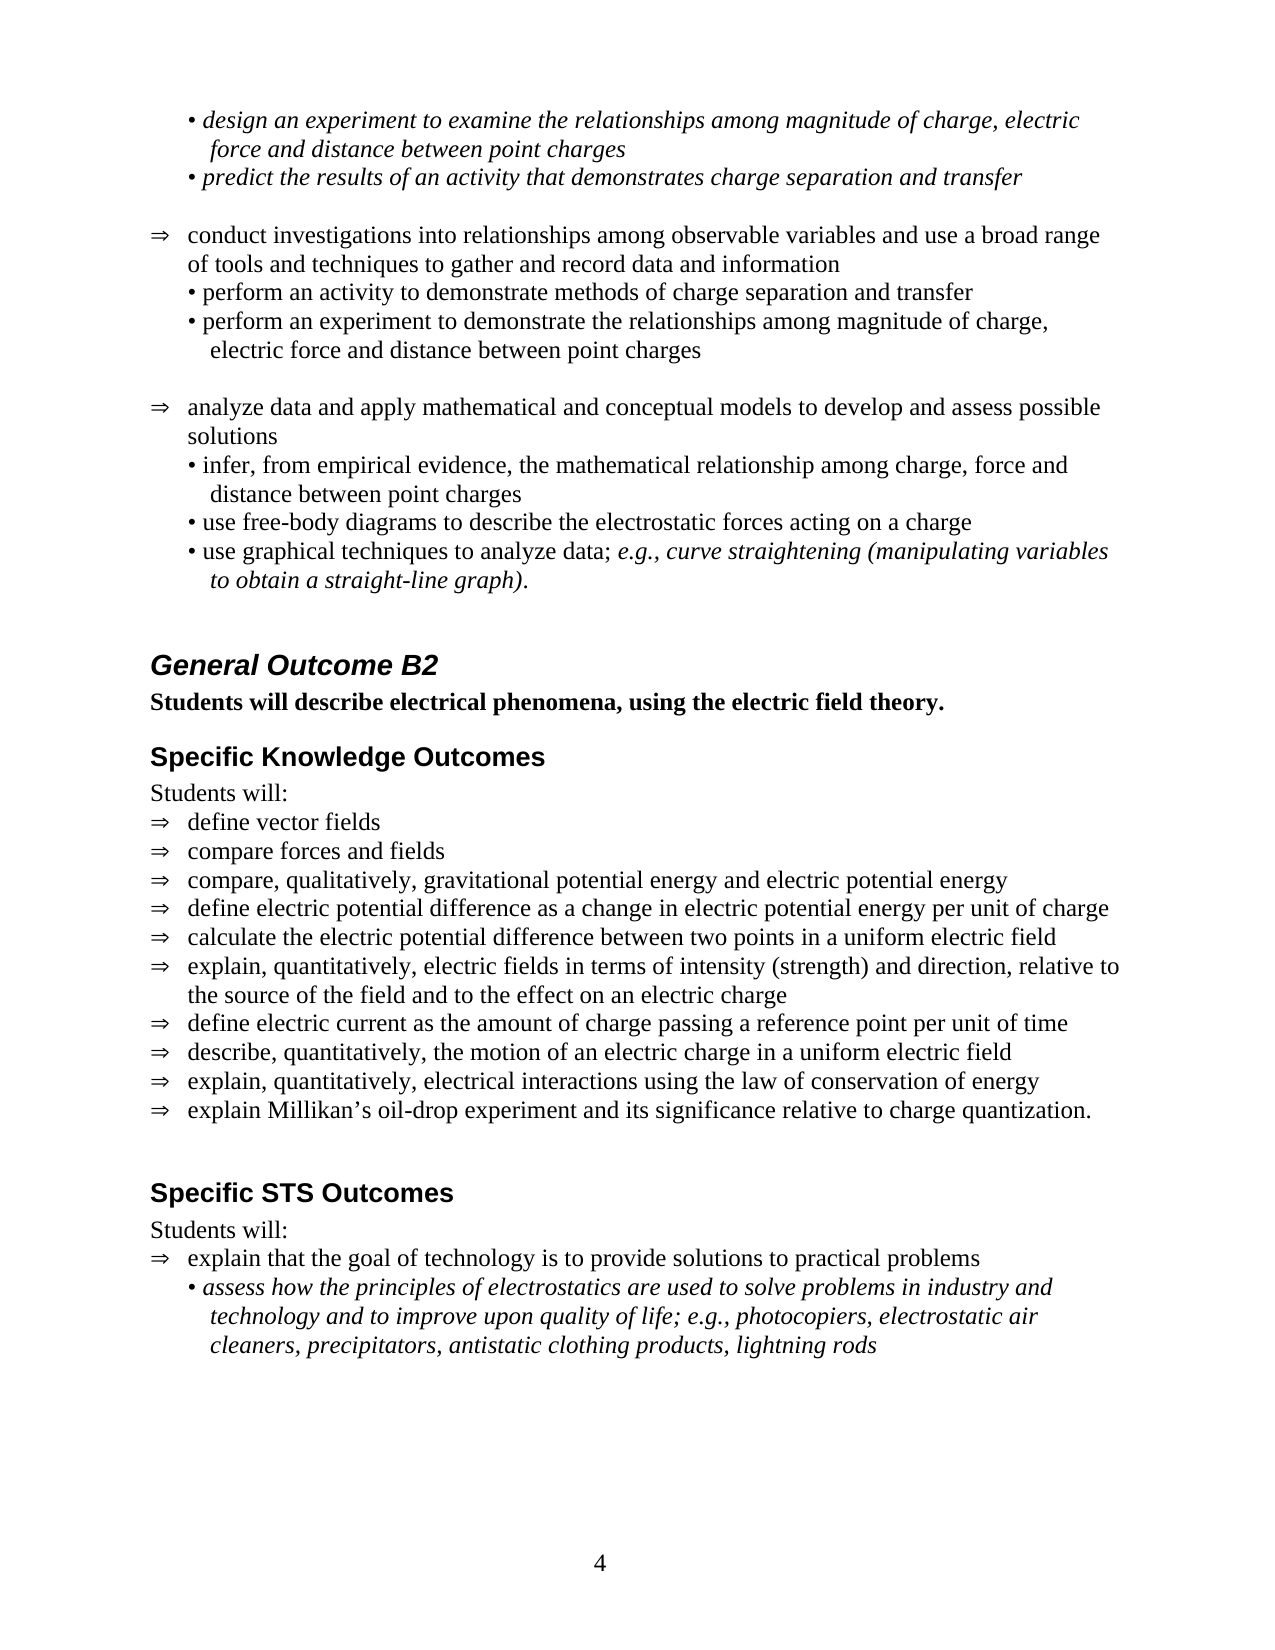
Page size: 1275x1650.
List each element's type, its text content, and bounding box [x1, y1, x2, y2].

text Students will describe electrical phenomena, using the electric field theory. [150, 687, 1125, 716]
list compare, qualitatively, gravitational potential energy and electric potential energy [150, 865, 1125, 893]
text Students will: [150, 778, 1125, 807]
list explain Millikan’s oil-drop experiment and its significance relative to charge quantization. [150, 1095, 1125, 1123]
text • use graphical techniques to analyze data; e.g., curve straightening (manipulating variables to obtain a straight-line graph). [187, 536, 1125, 594]
list define vector fields [150, 807, 1125, 836]
subtitle General Outcome B2 [150, 647, 1125, 681]
text • perform an activity to demonstrate methods of charge separation and transfer [187, 277, 1125, 306]
text Students will: [150, 1215, 1125, 1243]
list explain that the goal of technology is to provide solutions to practical problems [150, 1243, 1125, 1272]
list analyze data and apply mathematical and conceptual models to develop and assess possible solutions [150, 392, 1125, 450]
list define electric potential difference as a change in electric potential energy per unit of charge [150, 893, 1125, 922]
text • assess how the principles of electrostatics are used to solve problems in industry and technology and to improve upon quality of life; e.g., photocopiers, electrostatic air cleaners, precipitators, antistatic clothing products, lightning rods [187, 1272, 1125, 1358]
subtitle Specific STS Outcomes [150, 1177, 1125, 1208]
text • infer, from empirical evidence, the mathematical relationship among charge, force and distance between point charges [187, 450, 1125, 507]
text • predict the results of an activity that demonstrates charge separation and transfer [187, 162, 1125, 191]
list define electric current as the amount of charge passing a reference point per unit of time [150, 1008, 1125, 1037]
list describe, quantitatively, the motion of an electric charge in a uniform electric field [150, 1037, 1125, 1066]
list explain, quantitatively, electric fields in terms of intensity (strength) and direction, relative to the source of the field and to the effect on an electric charge [150, 951, 1125, 1008]
list compare forces and fields [150, 836, 1125, 865]
text • use free-body diagrams to describe the electrostatic forces acting on a charge [187, 507, 1125, 536]
list conduct investigations into relationships among observable variables and use a broad range of tools and techniques to gather and record data and information [150, 220, 1125, 277]
subtitle Specific Knowledge Outcomes [150, 741, 1125, 772]
list calculate the electric potential difference between two points in a uniform electric field [150, 922, 1125, 951]
list explain, quantitatively, electrical interactions using the law of conservation of energy [150, 1066, 1125, 1095]
text • perform an experiment to demonstrate the relationships among magnitude of charge, electric force and distance between point charges [187, 306, 1125, 364]
text • design an experiment to examine the relationships among magnitude of charge, electric force and distance between point charges [187, 105, 1125, 162]
